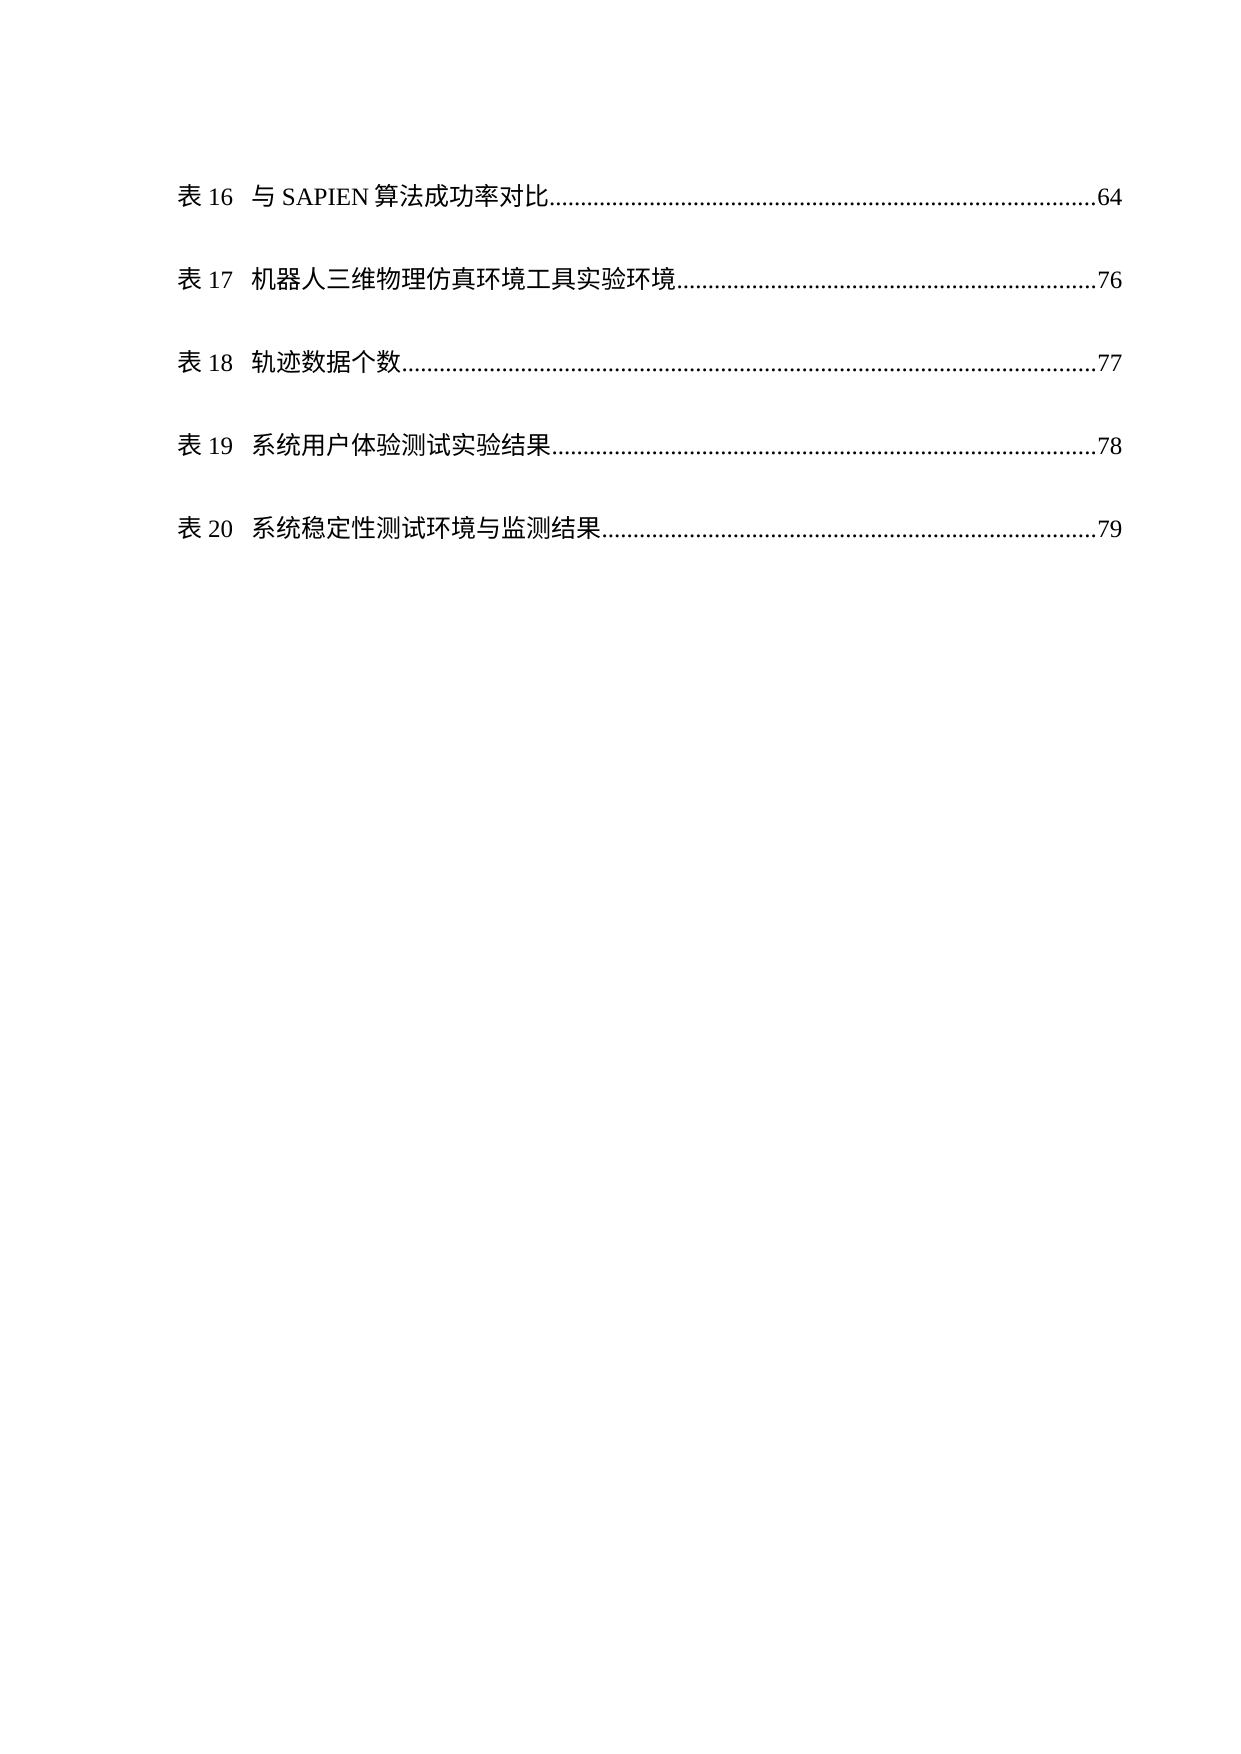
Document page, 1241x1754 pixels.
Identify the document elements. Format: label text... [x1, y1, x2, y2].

text 表 17 机器人三维物理仿真环境工具实验环境 76 [177, 245, 1122, 310]
text 表 16 与SAPIEN算法成功率对比 64 [177, 162, 1122, 227]
text 表 20 系统稳定性测试环境与监测结果 79 [177, 494, 1122, 559]
text 表 19 系统用户体验测试实验结果 78 [177, 411, 1122, 476]
text 表 18 轨迹数据个数 77 [177, 328, 1122, 393]
